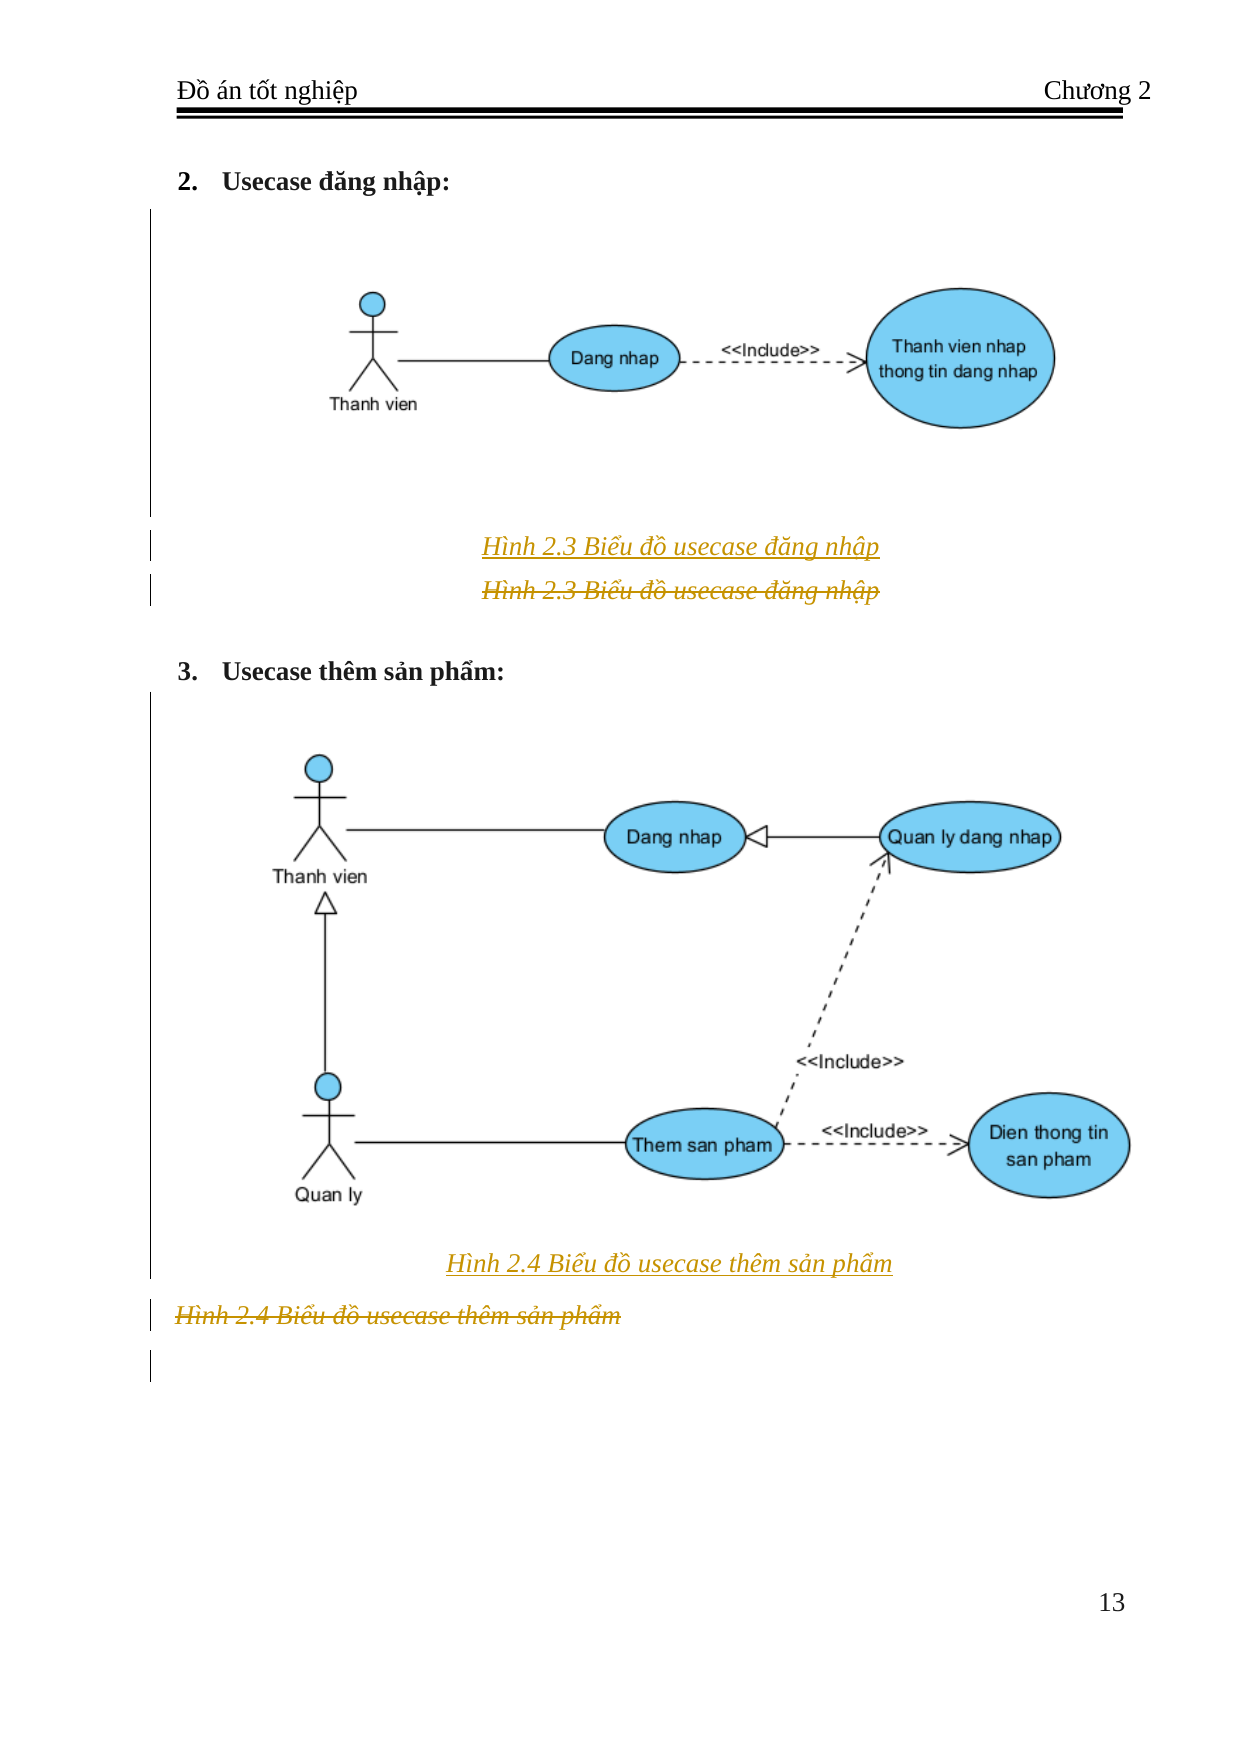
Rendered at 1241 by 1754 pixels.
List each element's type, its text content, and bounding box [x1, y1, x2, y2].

subtitle Usecase đăng nhập: [177, 165, 1125, 196]
picture [221, 208, 1100, 518]
subtitle Usecase thêm sản phẩm: [177, 655, 1125, 686]
picture [223, 691, 1163, 1248]
